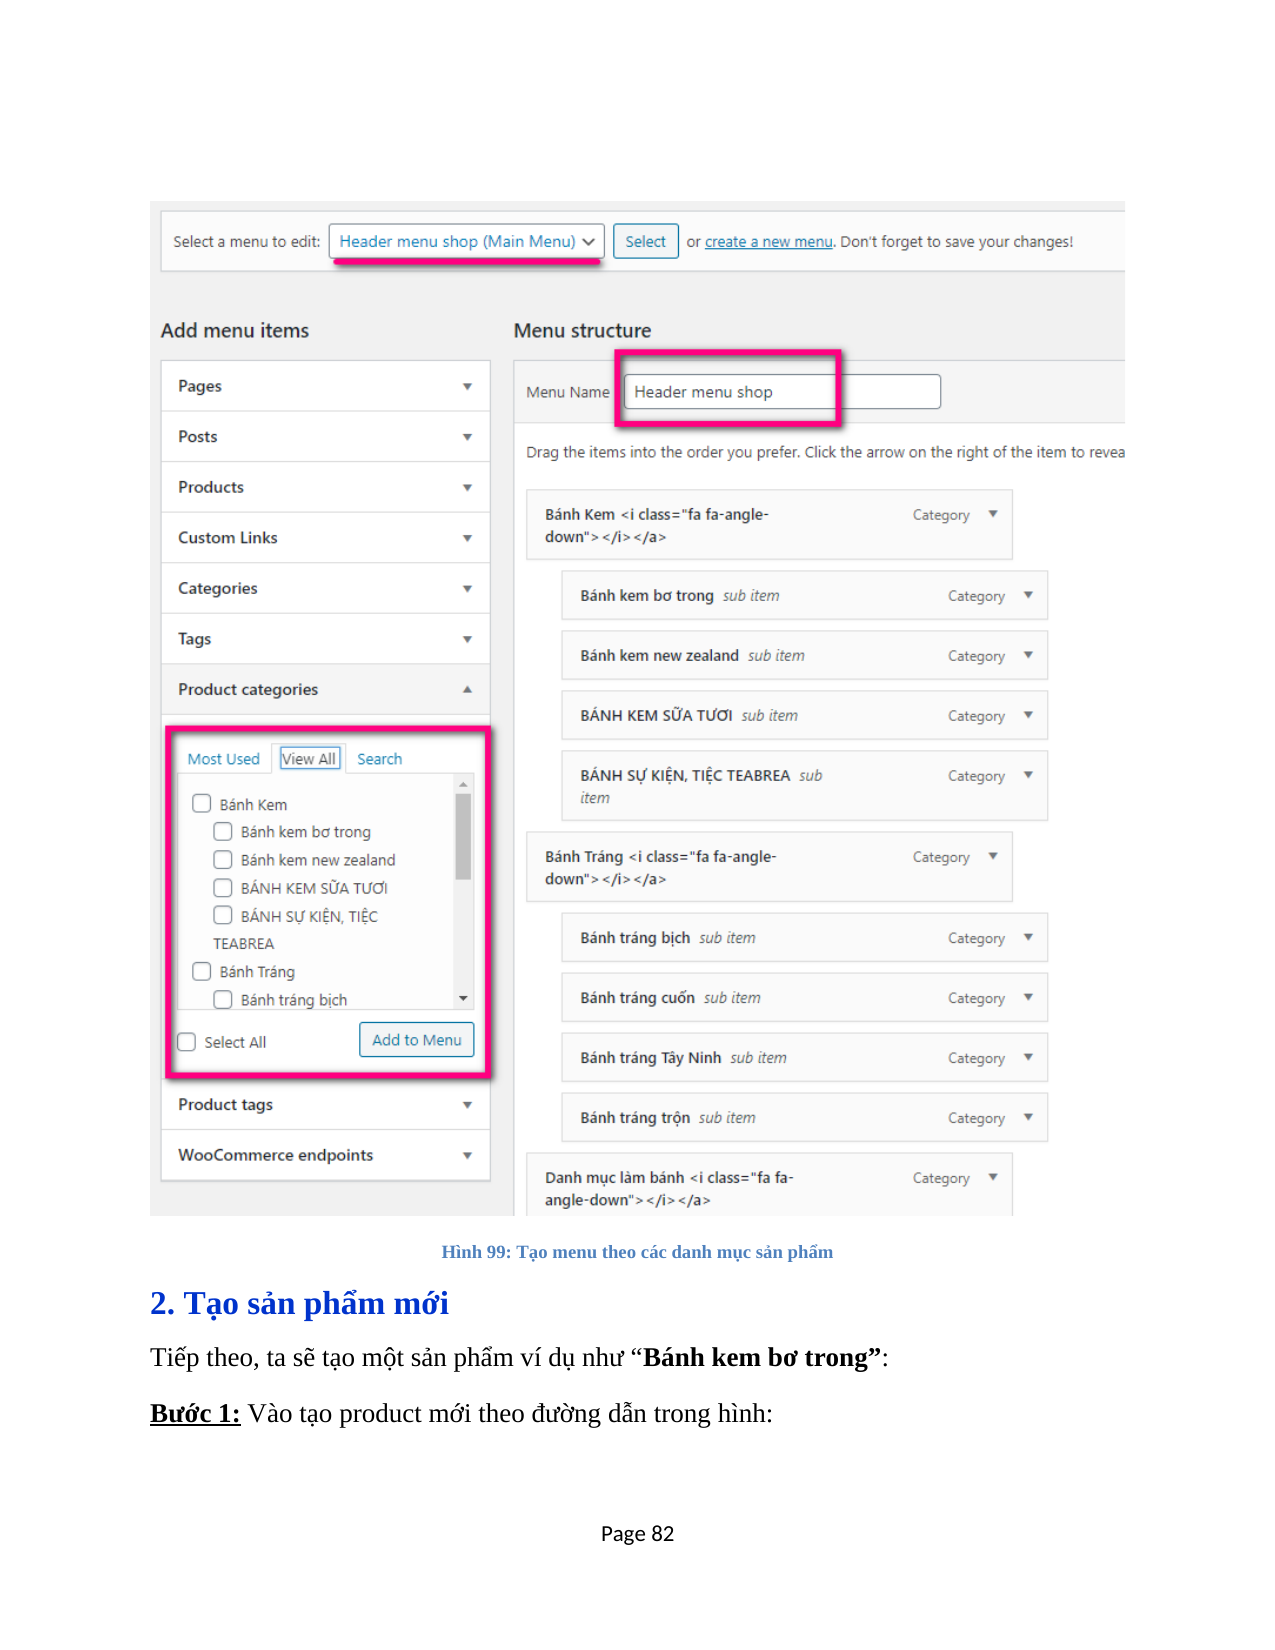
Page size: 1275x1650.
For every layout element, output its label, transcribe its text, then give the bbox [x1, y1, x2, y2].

text Hình 99: Tạo menu theo các danh mục sản phẩm [150, 1241, 1125, 1262]
text Bước 1: Vào tạo product mới theo đường dẫn trong hình: [150, 1397, 1125, 1428]
picture [150, 201, 1125, 1216]
text Tiếp theo, ta sẽ tạo một sản phẩm ví dụ như “Bánh kem bơ trong”: [150, 1341, 1125, 1372]
subtitle 2. Tạo sản phẩm mới [150, 1283, 1125, 1322]
